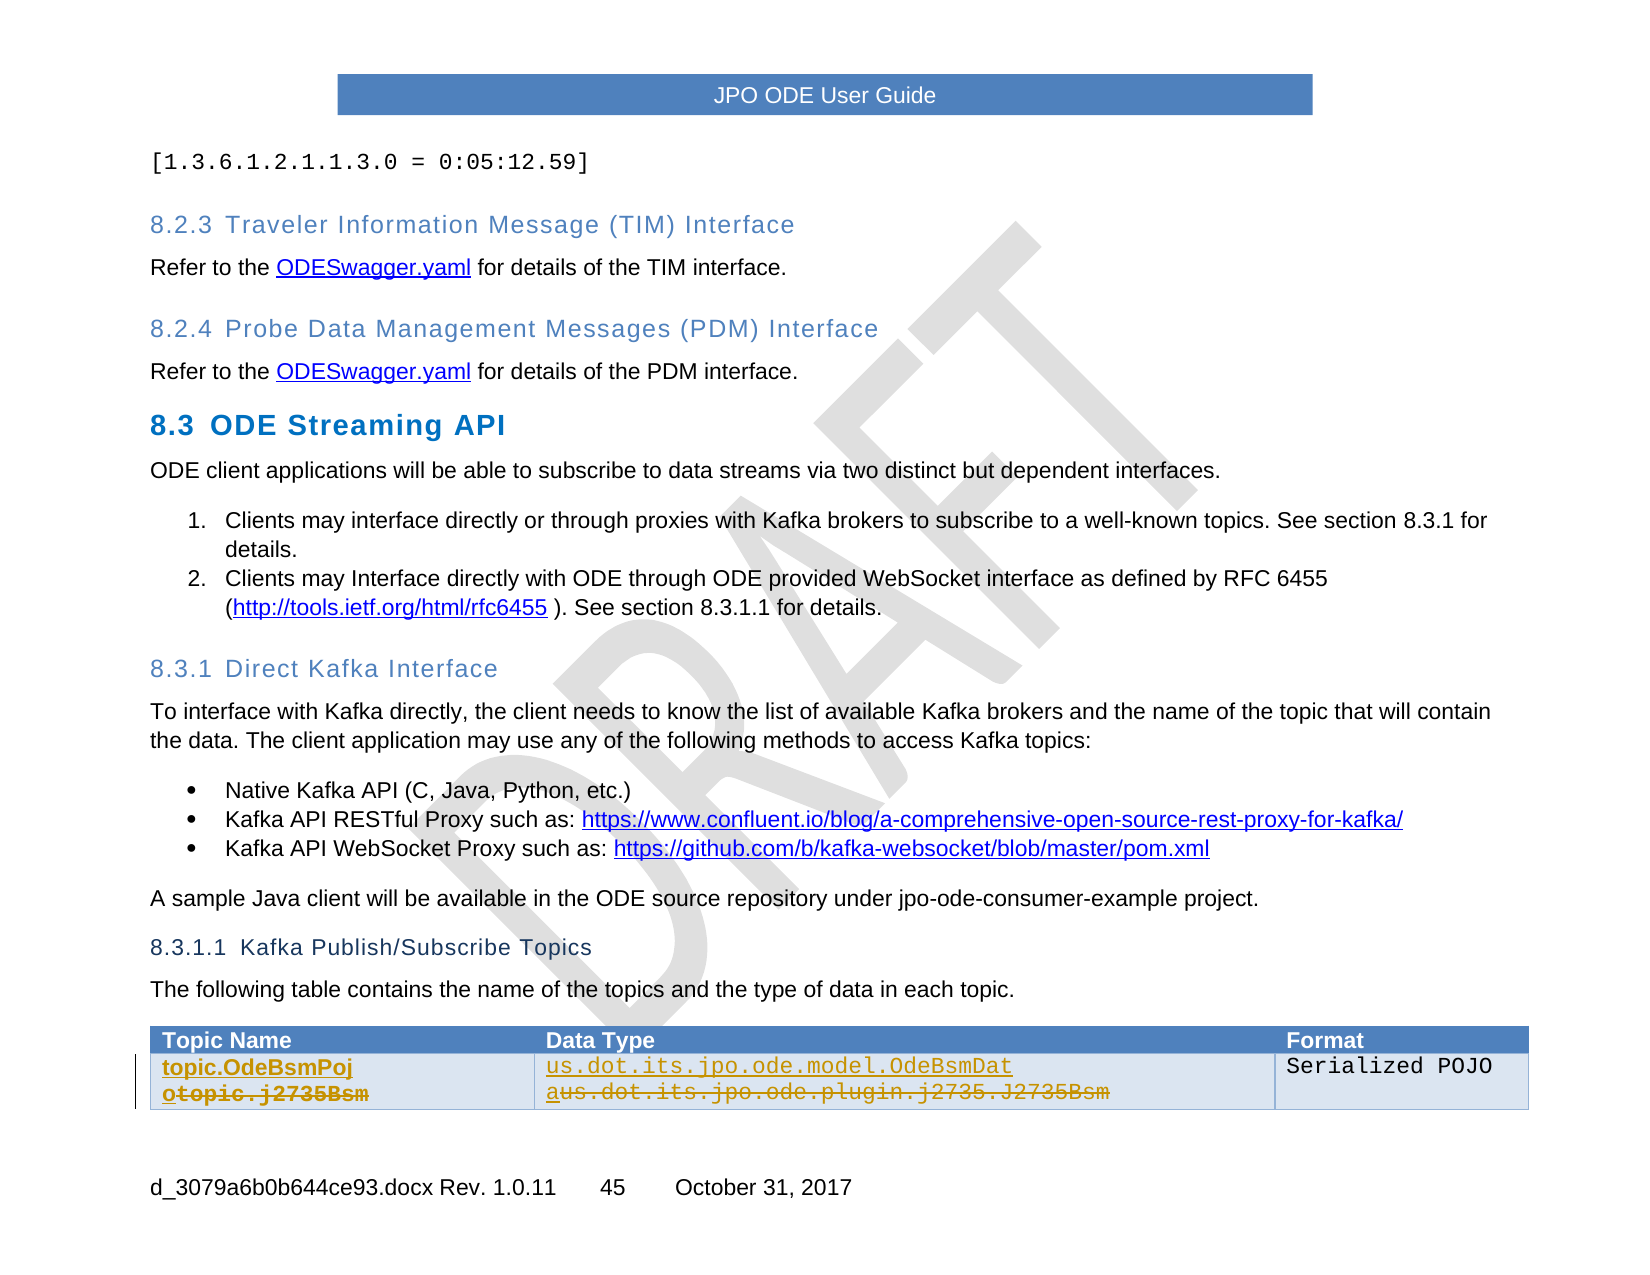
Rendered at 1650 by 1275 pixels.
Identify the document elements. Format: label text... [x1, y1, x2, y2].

text A sample Java client will be available in the ODE source repository under jpo-ode-consumer-example project. [150, 884, 1500, 911]
text The following table contains the name of the topics and the type of data in each topic. [150, 976, 1500, 1002]
list Kafka API RESTful Proxy such as: https://www.confluent.io/blog/a-comprehensive-open-source-rest-proxy-for-kafka/ [187, 806, 1500, 832]
subtitle Probe Data Management Messages (PDM) Interface [150, 314, 1500, 343]
text Refer to the ODESwagger.yaml for details of the PDM interface. [150, 358, 1500, 384]
text ODE client applications will be able to subscribe to data streams via two distinct but dependent interfaces. [150, 457, 1500, 483]
table_header Format [1276, 1027, 1528, 1053]
text [1.3.6.1.2.1.1.3.0 = 0:05:12.59] [150, 150, 1500, 176]
table_header Data Type [535, 1027, 1274, 1053]
subtitle Kafka Publish/Subscribe Topics [150, 934, 1500, 961]
list Native Kafka API (C, Java, Python, etc.) [187, 777, 1500, 803]
table_header Topic Name [151, 1027, 534, 1053]
subtitle ODE Streaming API [150, 408, 1500, 441]
list Kafka API WebSocket Proxy such as: https://github.com/b/kafka-websocket/blob/master/pom.xml [187, 835, 1500, 861]
subtitle Direct Kafka Interface [150, 654, 1500, 683]
subtitle Traveler Information Message (TIM) Interface [150, 210, 1500, 238]
list Clients may Interface directly with ODE through ODE provided WebSocket interface as defined by RFC 6455 (http://tools.ietf.org/html/rfc6455 ). See section 7.3.2 for details. [187, 565, 1500, 620]
text Refer to the ODESwagger.yaml for details of the TIM interface. [150, 254, 1500, 280]
table_cell [535, 1054, 1274, 1109]
table_cell [151, 1054, 534, 1109]
text To interface with Kafka directly, the client needs to know the list of available Kafka brokers and the name of the topic that will contain the data. The client application may use any of the following methods to access Kafka topics: [150, 698, 1500, 753]
list Clients may interface directly or through proxies with Kafka brokers to subscribe to a well-known topics. See section 7.3.1 for details. [187, 507, 1500, 562]
table_cell Serialized POJO [1276, 1054, 1528, 1109]
